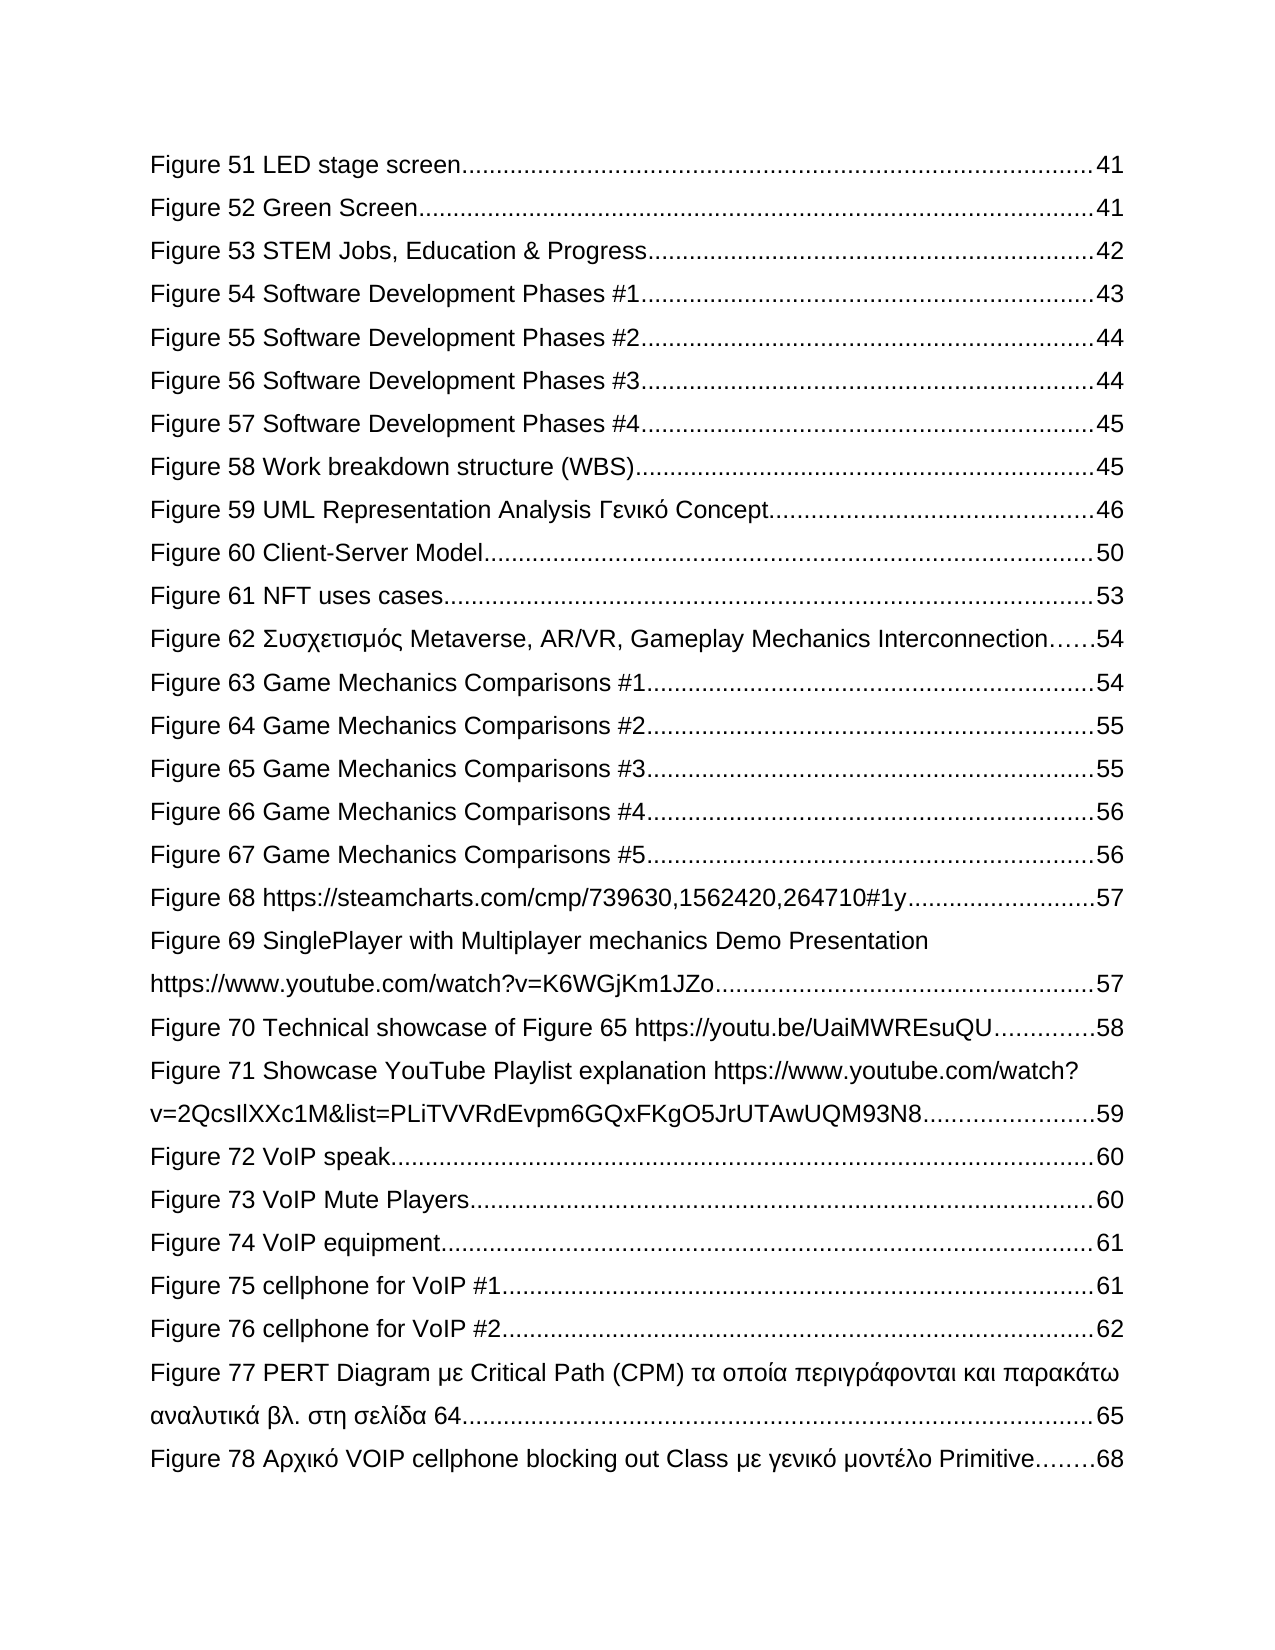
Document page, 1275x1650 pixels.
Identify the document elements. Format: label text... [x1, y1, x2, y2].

text Figure 65 Game Mechanics Comparisons #3 55 [150, 754, 1125, 782]
text Figure 70 Technical showcase of Figure 65 https://youtu.be/UaiMWREsuQU 58 [150, 1012, 1125, 1041]
text Figure 56 Software Development Phases #3 44 [150, 366, 1125, 394]
text Figure 57 Software Development Phases #4 45 [150, 409, 1125, 437]
text Figure 61 NFT uses cases 53 [150, 581, 1125, 610]
text Figure 51 LED stage screen 41 [150, 150, 1125, 179]
text Figure 59 UML Representation Analysis Γενικό Concept 46 [150, 495, 1125, 524]
text Figure 62 Συσχετισμός Metaverse, AR/VR, Gameplay Mechanics Interconnection 54 [150, 624, 1125, 653]
text Figure 66 Game Mechanics Comparisons #4 56 [150, 797, 1125, 826]
text Figure 53 STEM Jobs, Education & Progress 42 [150, 236, 1125, 265]
text Figure 63 Game Mechanics Comparisons #1 54 [150, 667, 1125, 696]
text Figure 60 Client-Server Model 50 [150, 538, 1125, 567]
text Figure 52 Green Screen 41 [150, 193, 1125, 222]
text Figure 72 VoIP speak 60 [150, 1142, 1125, 1171]
text Figure 76 cellphone for VoIP #2 62 [150, 1314, 1125, 1343]
text Figure 54 Software Development Phases #1 43 [150, 279, 1125, 308]
text Figure 78 Αρχικό VOIP cellphone blocking out Class με γενικό μοντέλο Primitive 68 [150, 1444, 1125, 1472]
text Figure 64 Game Mechanics Comparisons #2 55 [150, 711, 1125, 739]
text Figure 69 SinglePlayer with Multiplayer mechanics Demo Presentation https://www.youtube.com/watch?v=K6WGjKm1JZo 57 [150, 926, 1125, 998]
text Figure 74 VoIP equipment 61 [150, 1228, 1125, 1257]
text Figure 75 cellphone for VoIP #1 61 [150, 1271, 1125, 1300]
text Figure 58 Work breakdown structure (WBS) 45 [150, 452, 1125, 481]
text Figure 55 Software Development Phases #2 44 [150, 322, 1125, 351]
text Figure 73 VoIP Mute Players 60 [150, 1185, 1125, 1214]
text Figure 67 Game Mechanics Comparisons #5 56 [150, 840, 1125, 869]
text Figure 71 Showcase YouTube Playlist explanation https://www.youtube.com/watch?v=2QcsIlXXc1M&list=PLiTVVRdEvpm6GQxFKgO5JrUTAwUQM93N8 59 [150, 1056, 1125, 1127]
text Figure 68 https://steamcharts.com/cmp/739630,1562420,264710#1y 57 [150, 883, 1125, 912]
text Figure 77 PERT Diagram με Critical Path (CPM) τα οποία περιγράφονται και παρακάτω αναλυτικά βλ. στη σελίδα 64 65 [150, 1357, 1125, 1429]
